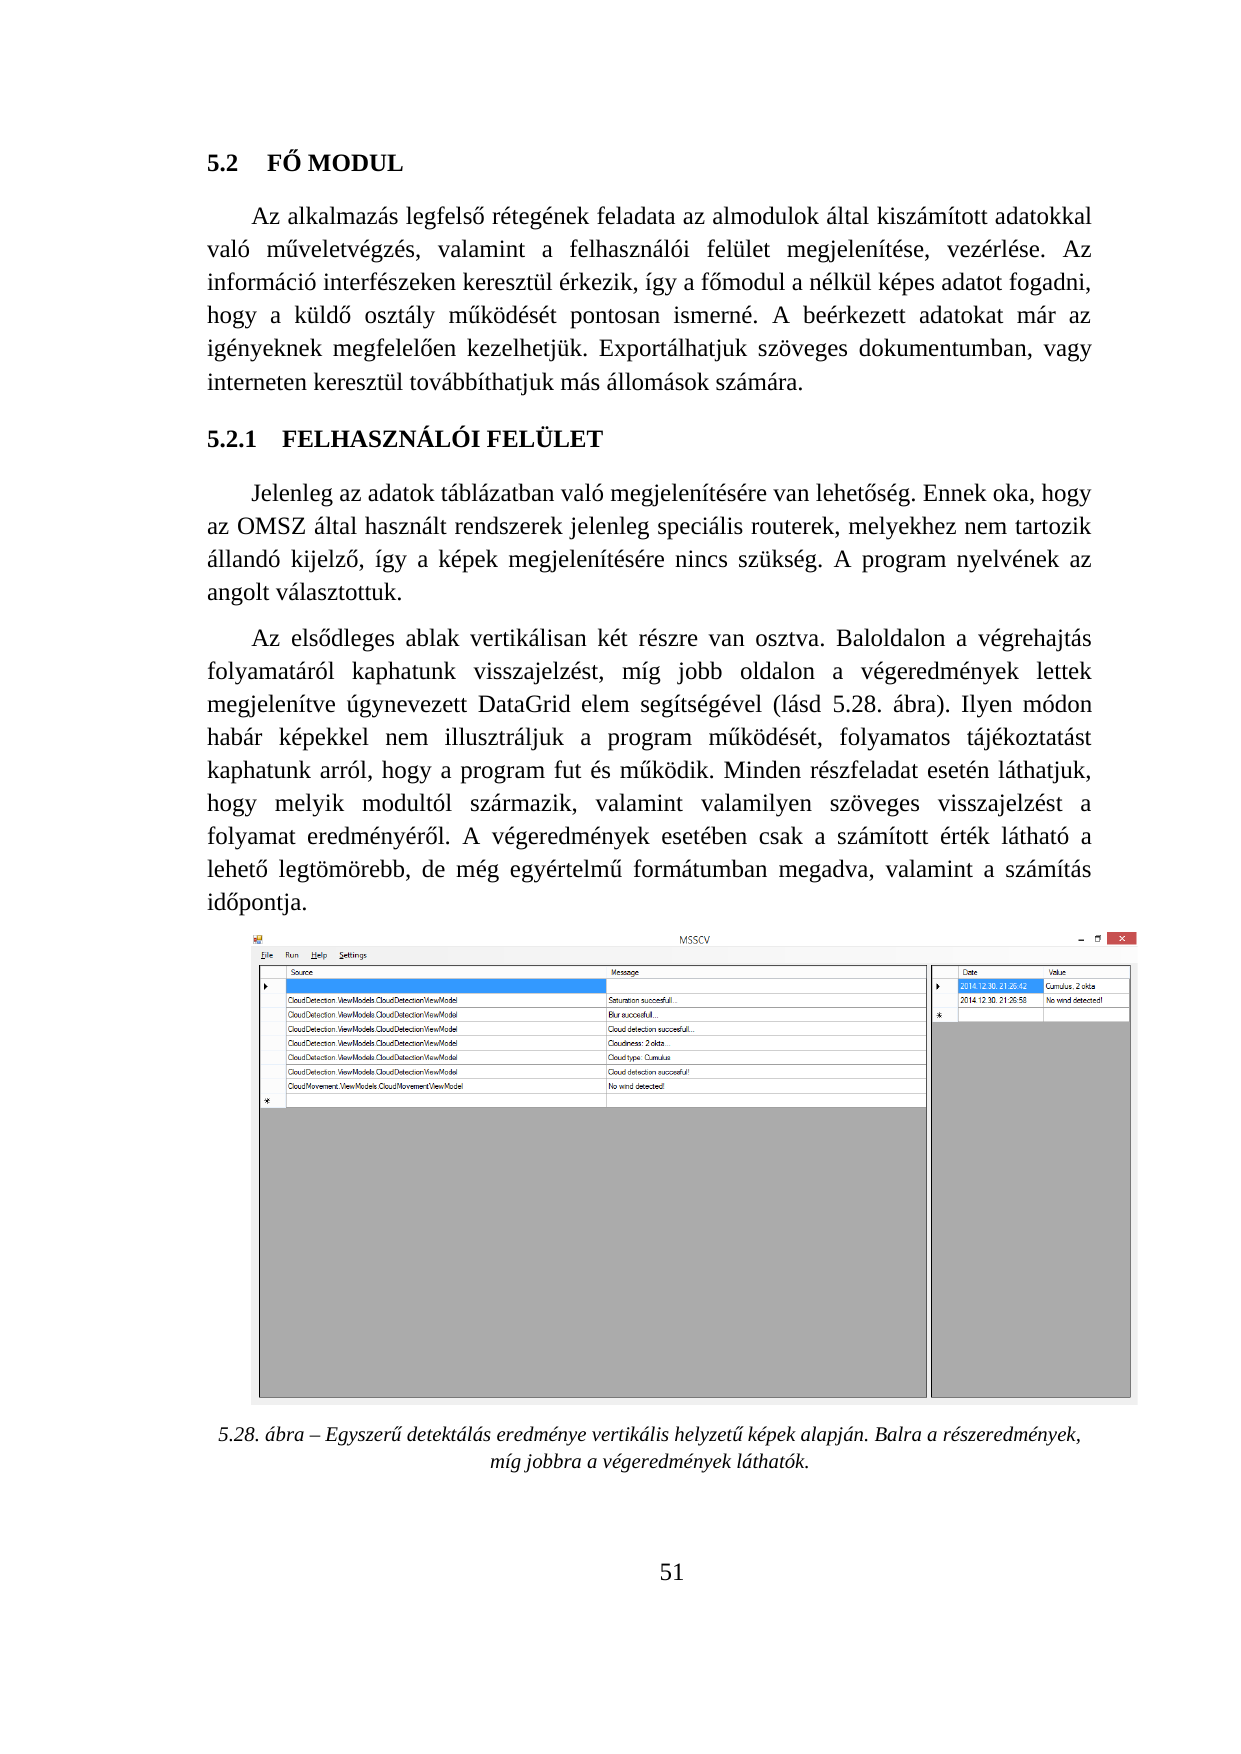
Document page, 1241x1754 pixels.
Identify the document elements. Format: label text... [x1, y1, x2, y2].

subtitle Fő modul [207, 148, 1092, 176]
subtitle Felhasználói felület [207, 424, 1092, 453]
text Jelenleg az adatok táblázatban való megjelenítésére van lehetőség. Ennek oka, hogy az OMSZ által használt rendszerek jelenleg speciális routerek, melyekhez nem tartozik állandó kijelző, így a képek megjelenítésére nincs szükség. A program nyelvének az angolt választottuk. [207, 478, 1092, 606]
text Az alkalmazás legfelső rétegének feladata az almodulok által kiszámított adatokkal való műveletvégzés, valamint a felhasználói felület megjelenítése, vezérlése. Az információ interfészeken keresztül érkezik, így a főmodul a nélkül képes adatot fogadni, hogy a küldő osztály működését pontosan ismerné. A beérkezett adatokat már az igényeknek megfelelően kezelhetjük. Exportálhatjuk szöveges dokumentumban, vagy interneten keresztül továbbíthatjuk más állomások számára. [207, 201, 1092, 395]
picture [251, 932, 1138, 1405]
